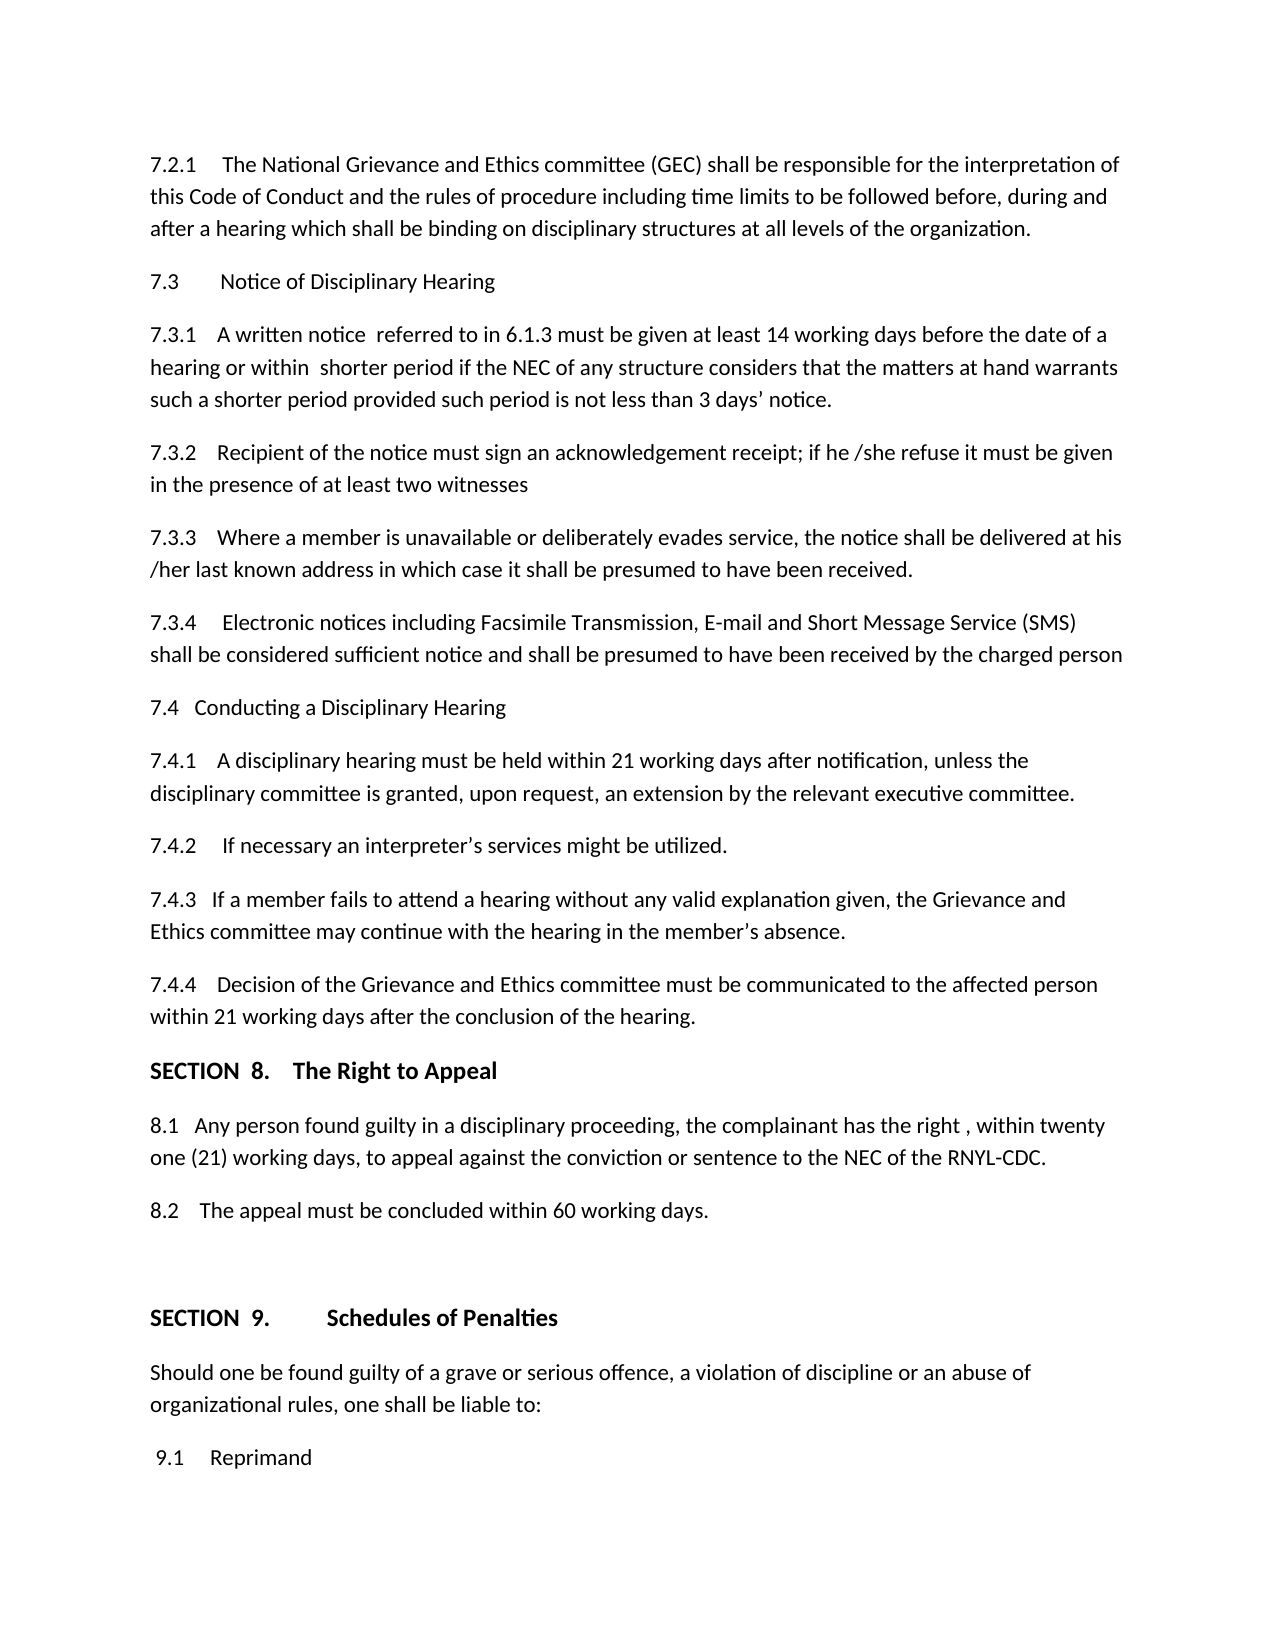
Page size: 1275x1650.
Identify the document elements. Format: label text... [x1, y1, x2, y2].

text 7.4 Conducting a Disciplinary Hearing [150, 693, 1125, 721]
text 7.3.2 Recipient of the notice must sign an acknowledgement receipt; if he /she refuse it must be given in the presence of at least two witnesses [150, 438, 1125, 498]
text 9.1 Reprimand [150, 1443, 1125, 1471]
text 7.3.4 Electronic notices including Facsimile Transmission, E-mail and Short Message Service (SMS) shall be considered sufficient notice and shall be presumed to have been received by the charged person [150, 608, 1125, 668]
text 7.3 Notice of Disciplinary Hearing [150, 267, 1125, 295]
text 7.3.3 Where a member is unavailable or deliberately evades service, the notice shall be delivered at his /her last known address in which case it shall be presumed to have been received. [150, 523, 1125, 583]
text Should one be found guilty of a grave or serious offence, a violation of discipline or an abuse of organizational rules, one shall be liable to: [150, 1358, 1125, 1418]
text 7.4.2 If necessary an interpreter’s services might be utilized. [150, 832, 1125, 860]
text 7.4.4 Decision of the Grievance and Ethics committee must be communicated to the affected person within 21 working days after the conclusion of the hearing. [150, 970, 1125, 1030]
text SECTION 9. Schedules of Penalties [150, 1302, 1125, 1333]
text 7.4.1 A disciplinary hearing must be held within 21 working days after notification, unless the disciplinary committee is granted, upon request, an extension by the relevant executive committee. [150, 746, 1125, 807]
text 8.1 Any person found guilty in a disciplinary proceeding, the complainant has the right , within twenty one (21) working days, to appeal against the conviction or sentence to the NEC of the RNYL-CDC. [150, 1111, 1125, 1171]
text 7.3.1 A written notice referred to in 6.1.3 must be given at least 14 working days before the date of a hearing or within shorter period if the NEC of any structure considers that the matters at hand warrants such a shorter period provided such period is not less than 3 days’ notice. [150, 320, 1125, 413]
text 7.4.3 If a member fails to attend a hearing without any valid explanation given, the Grievance and Ethics committee may continue with the hearing in the member’s absence. [150, 885, 1125, 945]
text 7.2.1 The National Grievance and Ethics committee (GEC) shall be responsible for the interpretation of this Code of Conduct and the rules of procedure including time limits to be followed before, during and after a hearing which shall be binding on disciplinary structures at all levels of the organization. [150, 150, 1125, 242]
text SECTION 8. The Right to Appeal [150, 1055, 1125, 1086]
text 8.2 The appeal must be concluded within 60 working days. [150, 1196, 1125, 1224]
